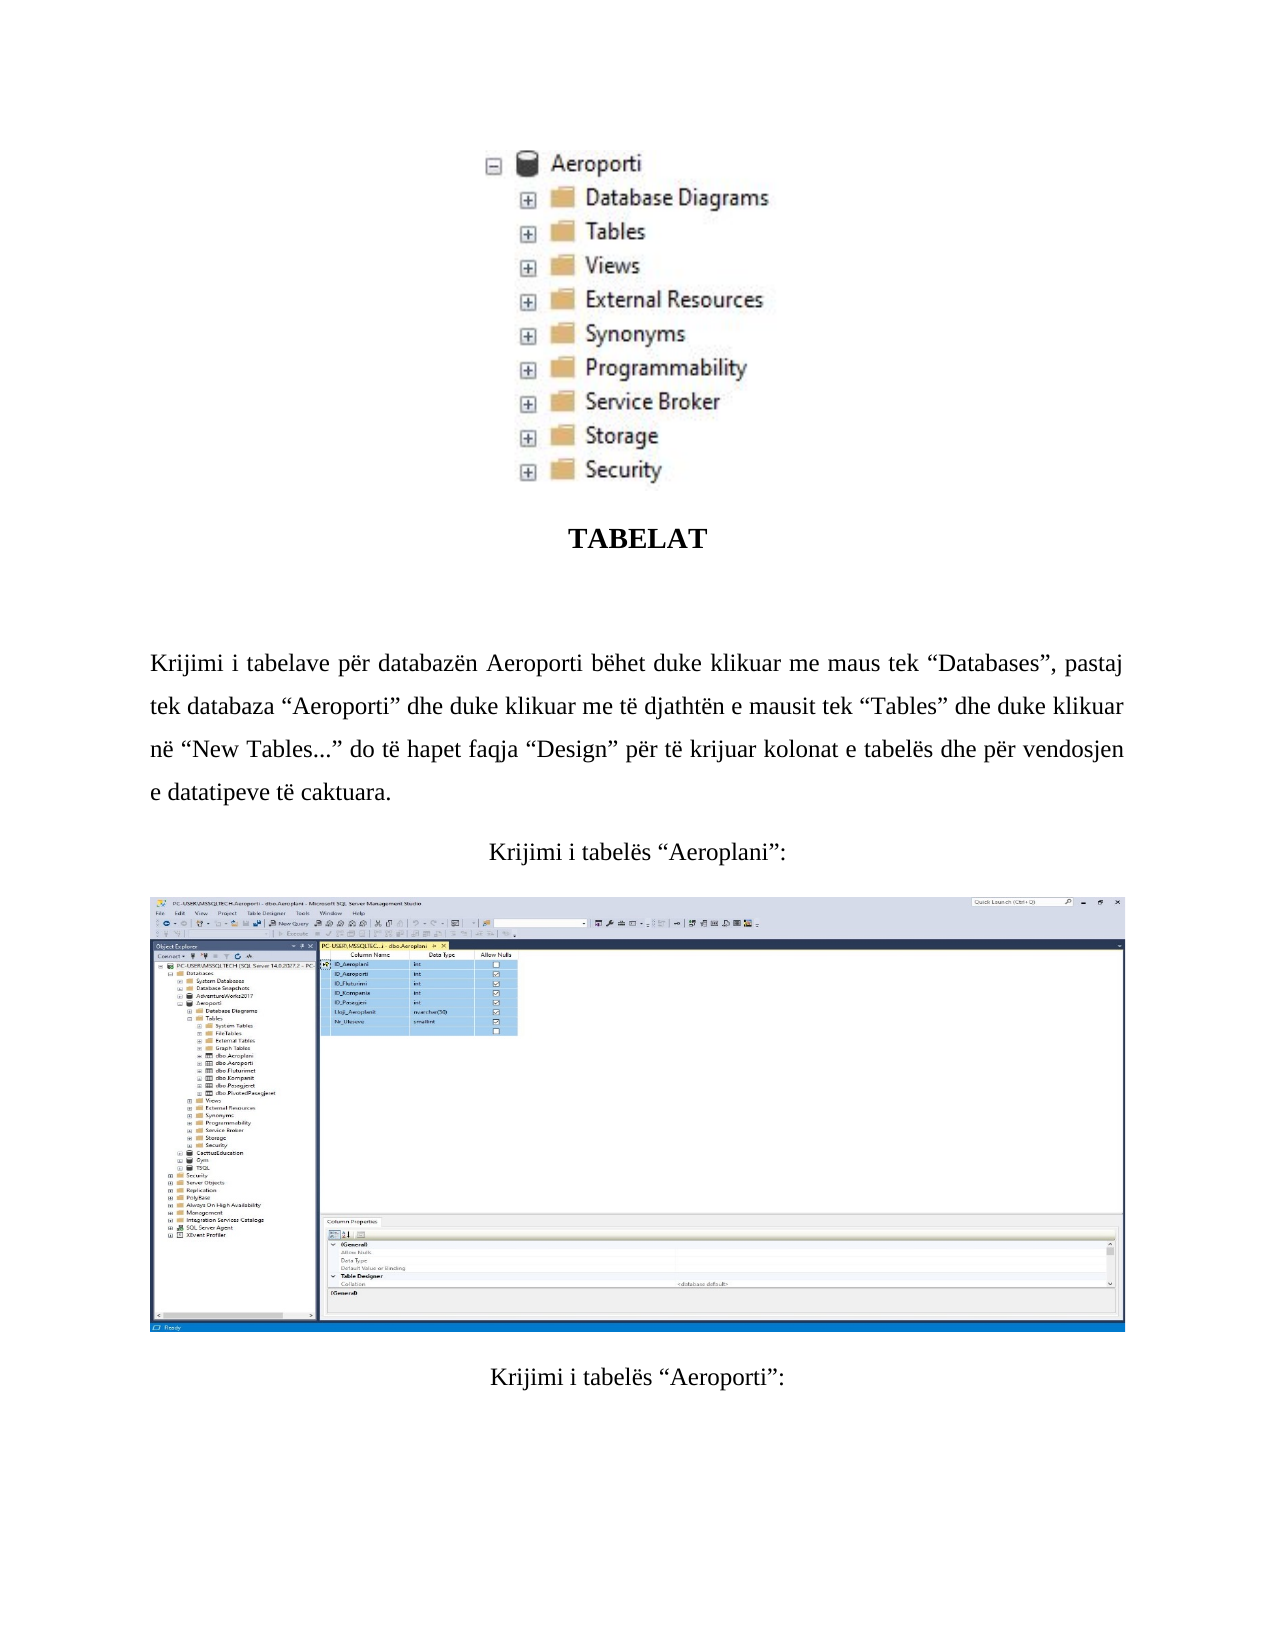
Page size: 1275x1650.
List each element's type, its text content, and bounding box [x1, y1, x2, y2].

text Krijimi i tabelave për databazën Aeroporti bëhet duke klikuar me maus tek “Databases”, pastaj tek databaza “Aeroporti” dhe duke klikuar me të djathtën e mausit tek “Tables” dhe duke klikuar në “New Tables...” do të hapet faqja “Design” për të krijuar kolonat e tabelës dhe për vendosjen e datatipeve të caktuara. [150, 648, 1125, 806]
picture [150, 897, 1125, 1332]
text Krijimi i tabelës “Aeroporti”: [150, 1362, 1125, 1391]
text TABELAT [150, 521, 1125, 555]
picture [457, 150, 818, 491]
text Krijimi i tabelës “Aeroplani”: [150, 837, 1125, 866]
